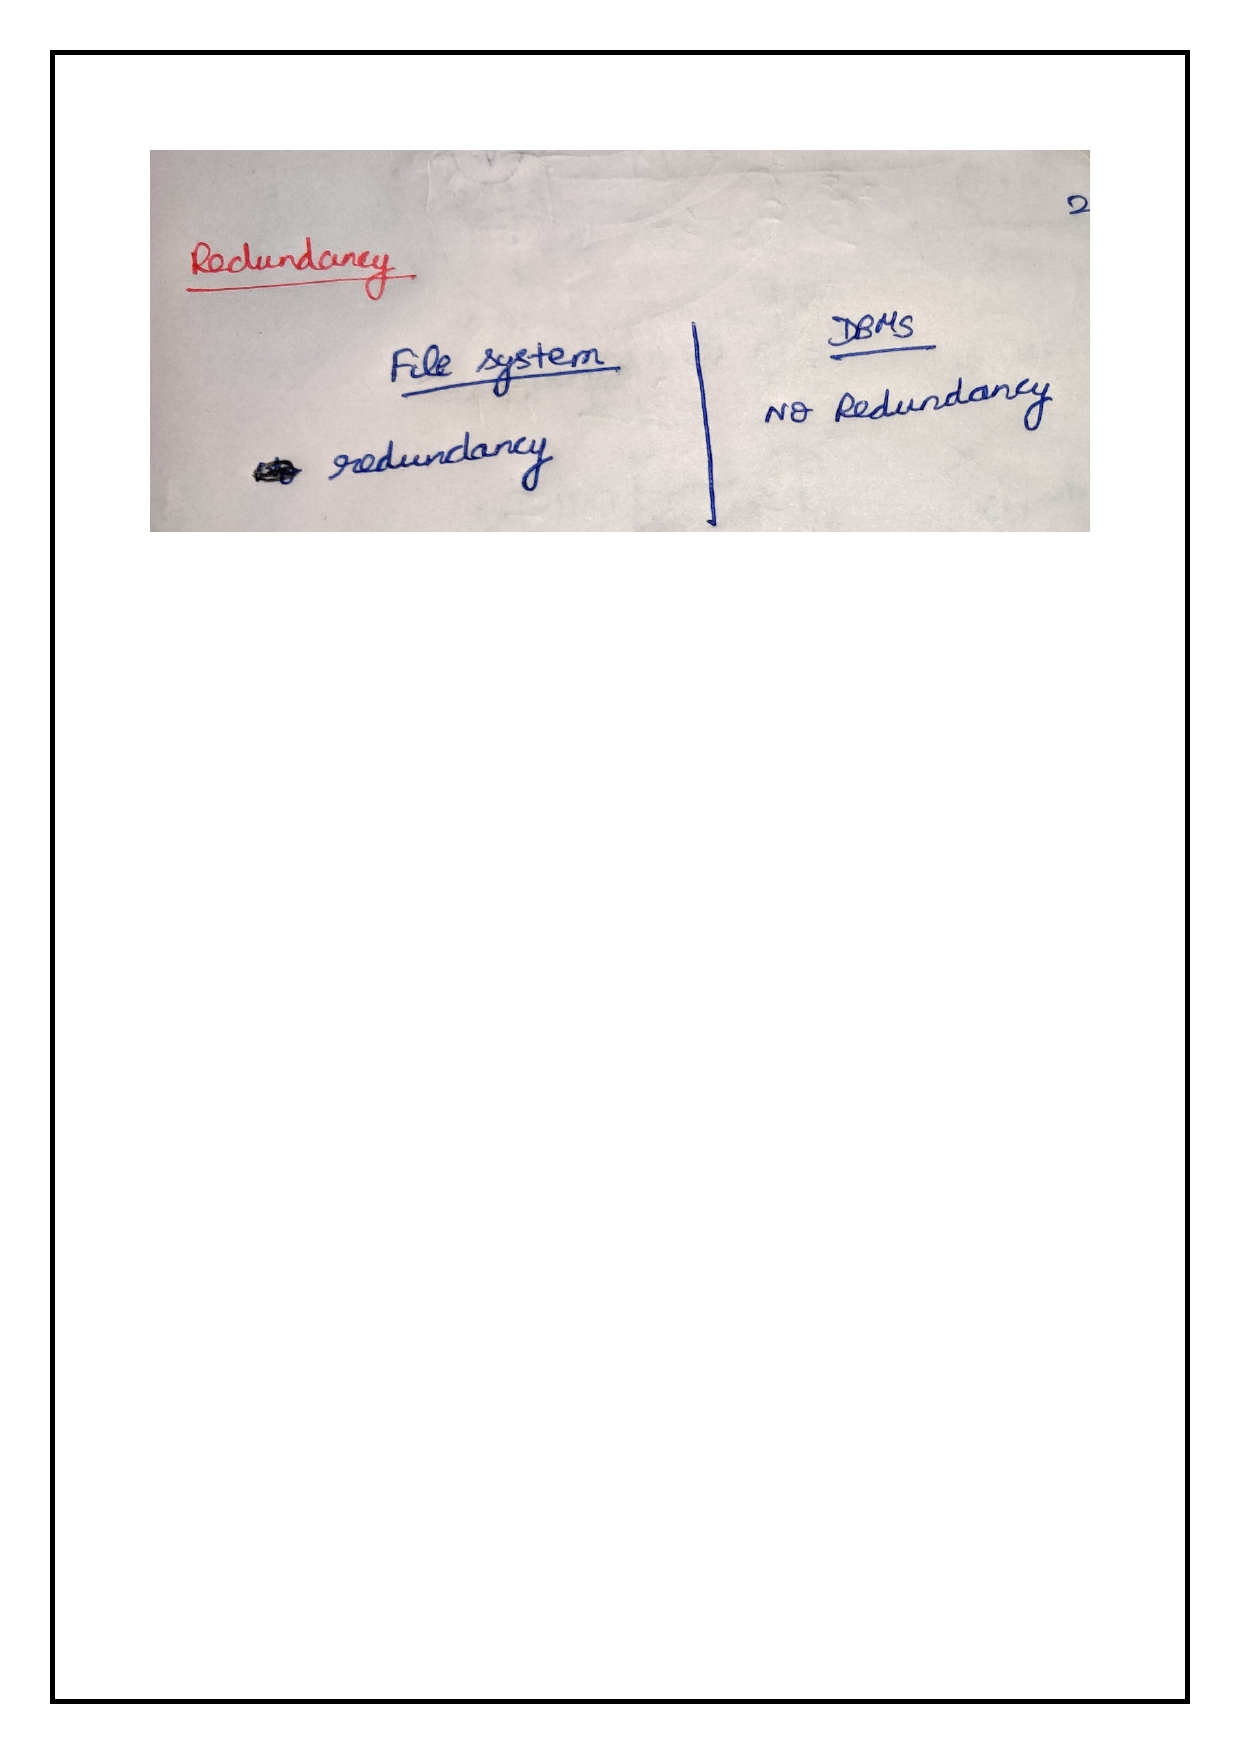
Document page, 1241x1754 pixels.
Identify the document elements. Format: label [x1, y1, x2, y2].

picture [150, 150, 1091, 532]
